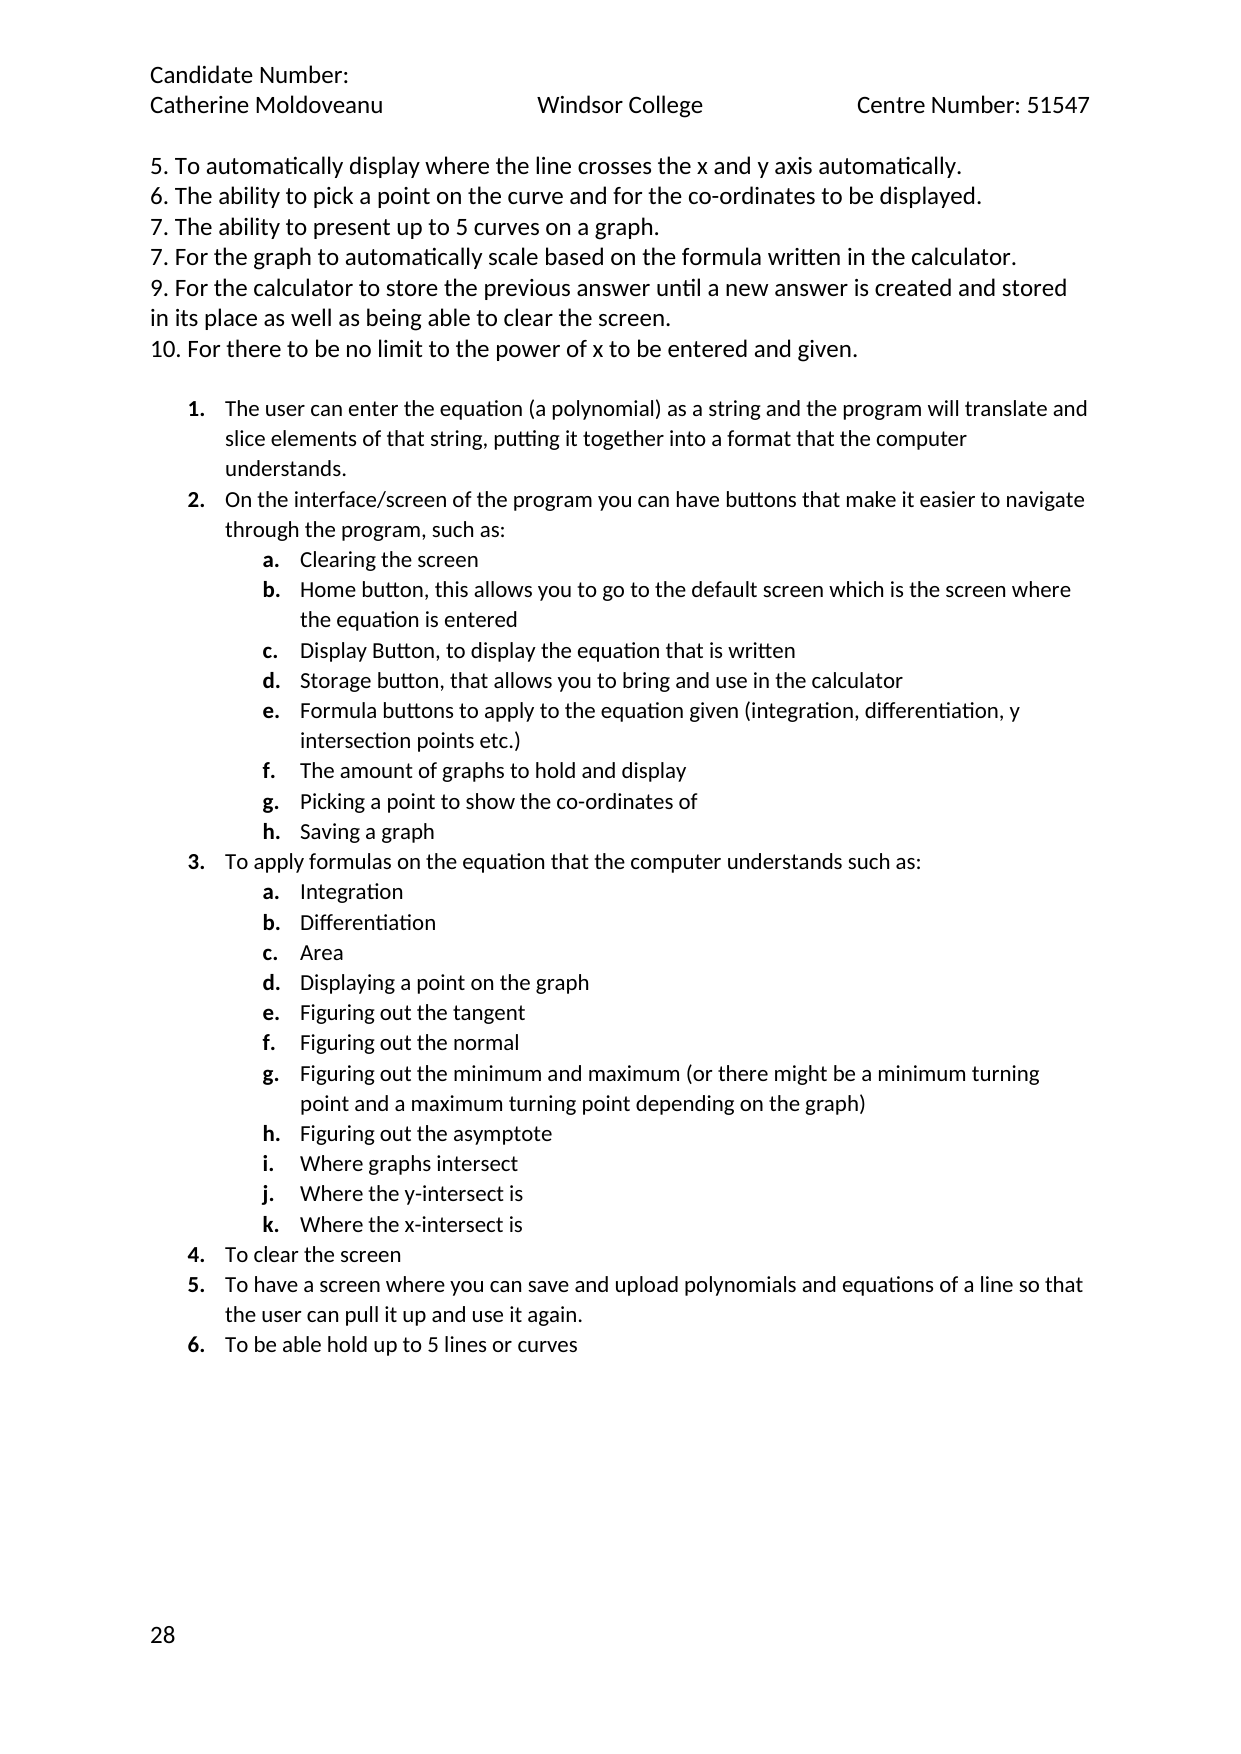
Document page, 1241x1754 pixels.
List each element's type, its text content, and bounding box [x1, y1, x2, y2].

list On the interface/screen of the program you can have buttons that make it easier to navigate through the program, such as: [187, 485, 1090, 543]
text 9. For the calculator to store the previous answer until a new answer is created and stored in its place as well as being able to clear the screen. [150, 272, 1090, 333]
list Differentiation [262, 908, 1090, 936]
text 7. The ability to present up to 5 curves on a graph. [150, 211, 1090, 242]
text 10. For there to be no limit to the power of x to be entered and given. [150, 333, 1090, 364]
list Saving a graph [262, 817, 1090, 845]
list To apply formulas on the equation that the computer understands such as: [187, 847, 1090, 875]
list Clearing the screen [262, 545, 1090, 573]
text 5. To automatically display where the line crosses the x and y axis automatically. [150, 150, 1090, 181]
list Area [262, 938, 1090, 966]
list To have a screen where you can save and upload polynomials and equations of a line so that the user can pull it up and use it again. [187, 1270, 1090, 1328]
list Formula buttons to apply to the equation given (integration, differentiation, y intersection points etc.) [262, 696, 1090, 754]
list To clear the screen [187, 1240, 1090, 1268]
list Where the x-intersect is [262, 1210, 1090, 1238]
text 7. For the graph to automatically scale based on the formula written in the calculator. [150, 242, 1090, 272]
list The user can enter the equation (a polynomial) as a string and the program will translate and slice elements of that string, putting it together into a format that the computer understands. [187, 394, 1090, 483]
list Where the y-intersect is [262, 1179, 1090, 1208]
list Figuring out the minimum and maximum (or there might be a minimum turning point and a maximum turning point depending on the graph) [262, 1059, 1090, 1117]
list Figuring out the asymptote [262, 1119, 1090, 1147]
list The amount of graphs to hold and display [262, 757, 1090, 785]
list Displaying a point on the graph [262, 968, 1090, 996]
list Integration [262, 877, 1090, 906]
list Home button, this allows you to go to the default screen which is the screen where the equation is entered [262, 575, 1090, 634]
list Display Button, to display the equation that is written [262, 636, 1090, 664]
list Figuring out the tangent [262, 998, 1090, 1026]
list Picking a point to show the co-ordinates of [262, 787, 1090, 815]
text 6. The ability to pick a point on the curve and for the co-ordinates to be displayed. [150, 181, 1090, 211]
list Where graphs intersect [262, 1149, 1090, 1177]
list To be able hold up to 5 lines or curves [187, 1331, 1090, 1359]
list Figuring out the normal [262, 1028, 1090, 1057]
list Storage button, that allows you to bring and use in the calculator [262, 666, 1090, 694]
